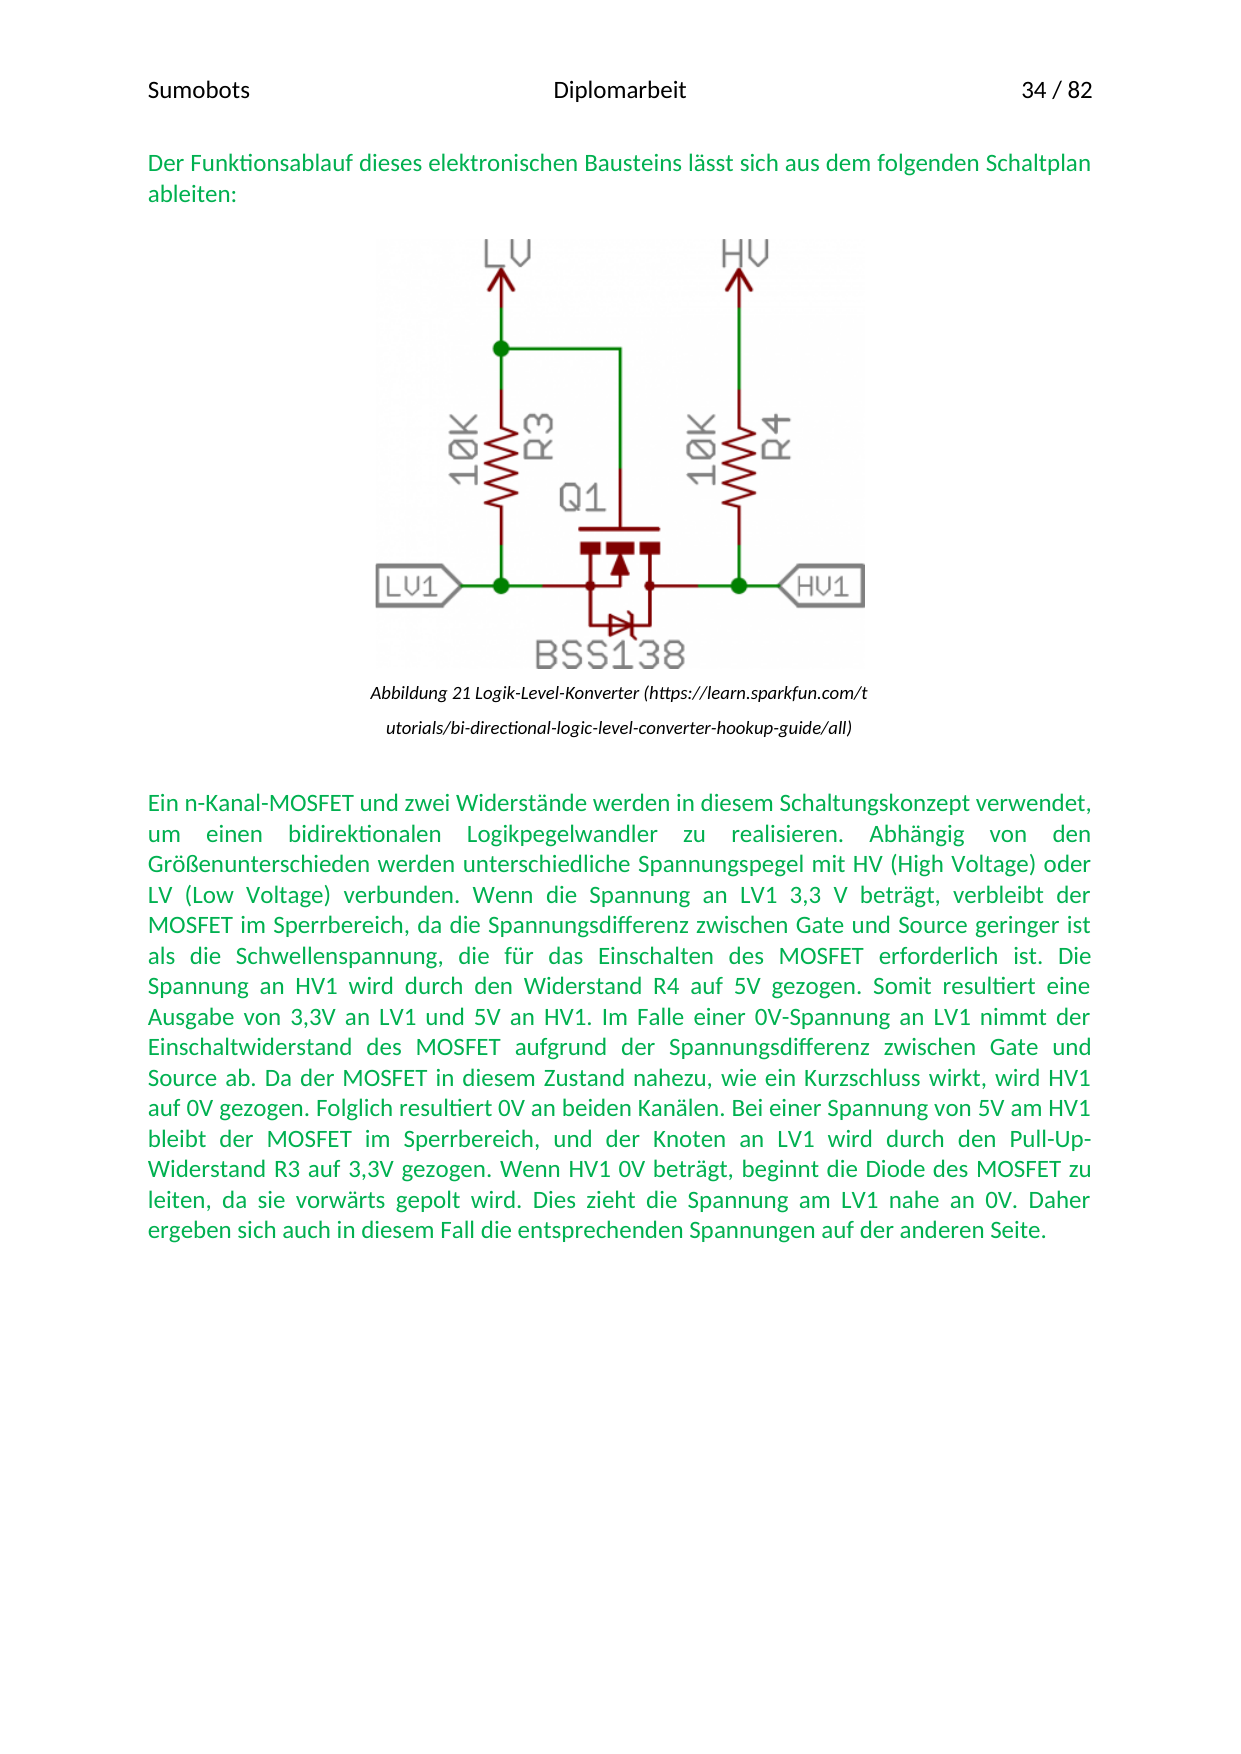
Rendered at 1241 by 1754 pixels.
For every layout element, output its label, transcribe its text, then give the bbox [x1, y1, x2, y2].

text Abbildung 21 Logik-Level-Konverter (https://learn.sparkfun.com/t [148, 681, 1093, 704]
picture [375, 239, 865, 669]
text Der Funktionsablauf dieses elektronischen Bausteins lässt sich aus dem folgenden Schaltplan ableiten: [148, 148, 1093, 209]
text Ein n-Kanal-MOSFET und zwei Widerstände werden in diesem Schaltungskonzept verwendet, um einen bidirektionalen Logikpegelwandler zu realisieren. Abhängig von den Größenunterschieden werden unterschiedliche Spannungspegel mit HV (High Voltage) oder LV (Low Voltage) verbunden. Wenn die Spannung an LV1 3,3 V beträgt, verbleibt der MOSFET im Sperrbereich, da die Spannungsdifferenz zwischen Gate und Source geringer ist als die Schwellenspannung, die für das Einschalten des MOSFET erforderlich ist. Die Spannung an HV1 wird durch den Widerstand R4 auf 5V gezogen. Somit resultiert eine Ausgabe von 3,3V an LV1 und 5V an HV1. Im Falle einer 0V-Spannung an LV1 nimmt der Einschaltwiderstand des MOSFET aufgrund der Spannungsdifferenz zwischen Gate und Source ab. Da der MOSFET in diesem Zustand nahezu, wie ein Kurzschluss wirkt, wird HV1 auf 0V gezogen. Folglich resultiert 0V an beiden Kanälen. Bei einer Spannung von 5V am HV1 bleibt der MOSFET im Sperrbereich, und der Knoten an LV1 wird durch den Pull-Up-Widerstand R3 auf 3,3V gezogen. Wenn HV1 0V beträgt, beginnt die Diode des MOSFET zu leiten, da sie vorwärts gepolt wird. Dies zieht die Spannung am LV1 nahe an 0V. Daher ergeben sich auch in diesem Fall die entsprechenden Spannungen auf der anderen Seite. [148, 787, 1093, 1245]
text utorials/bi-directional-logic-level-converter-hookup-guide/all) [148, 716, 1093, 739]
